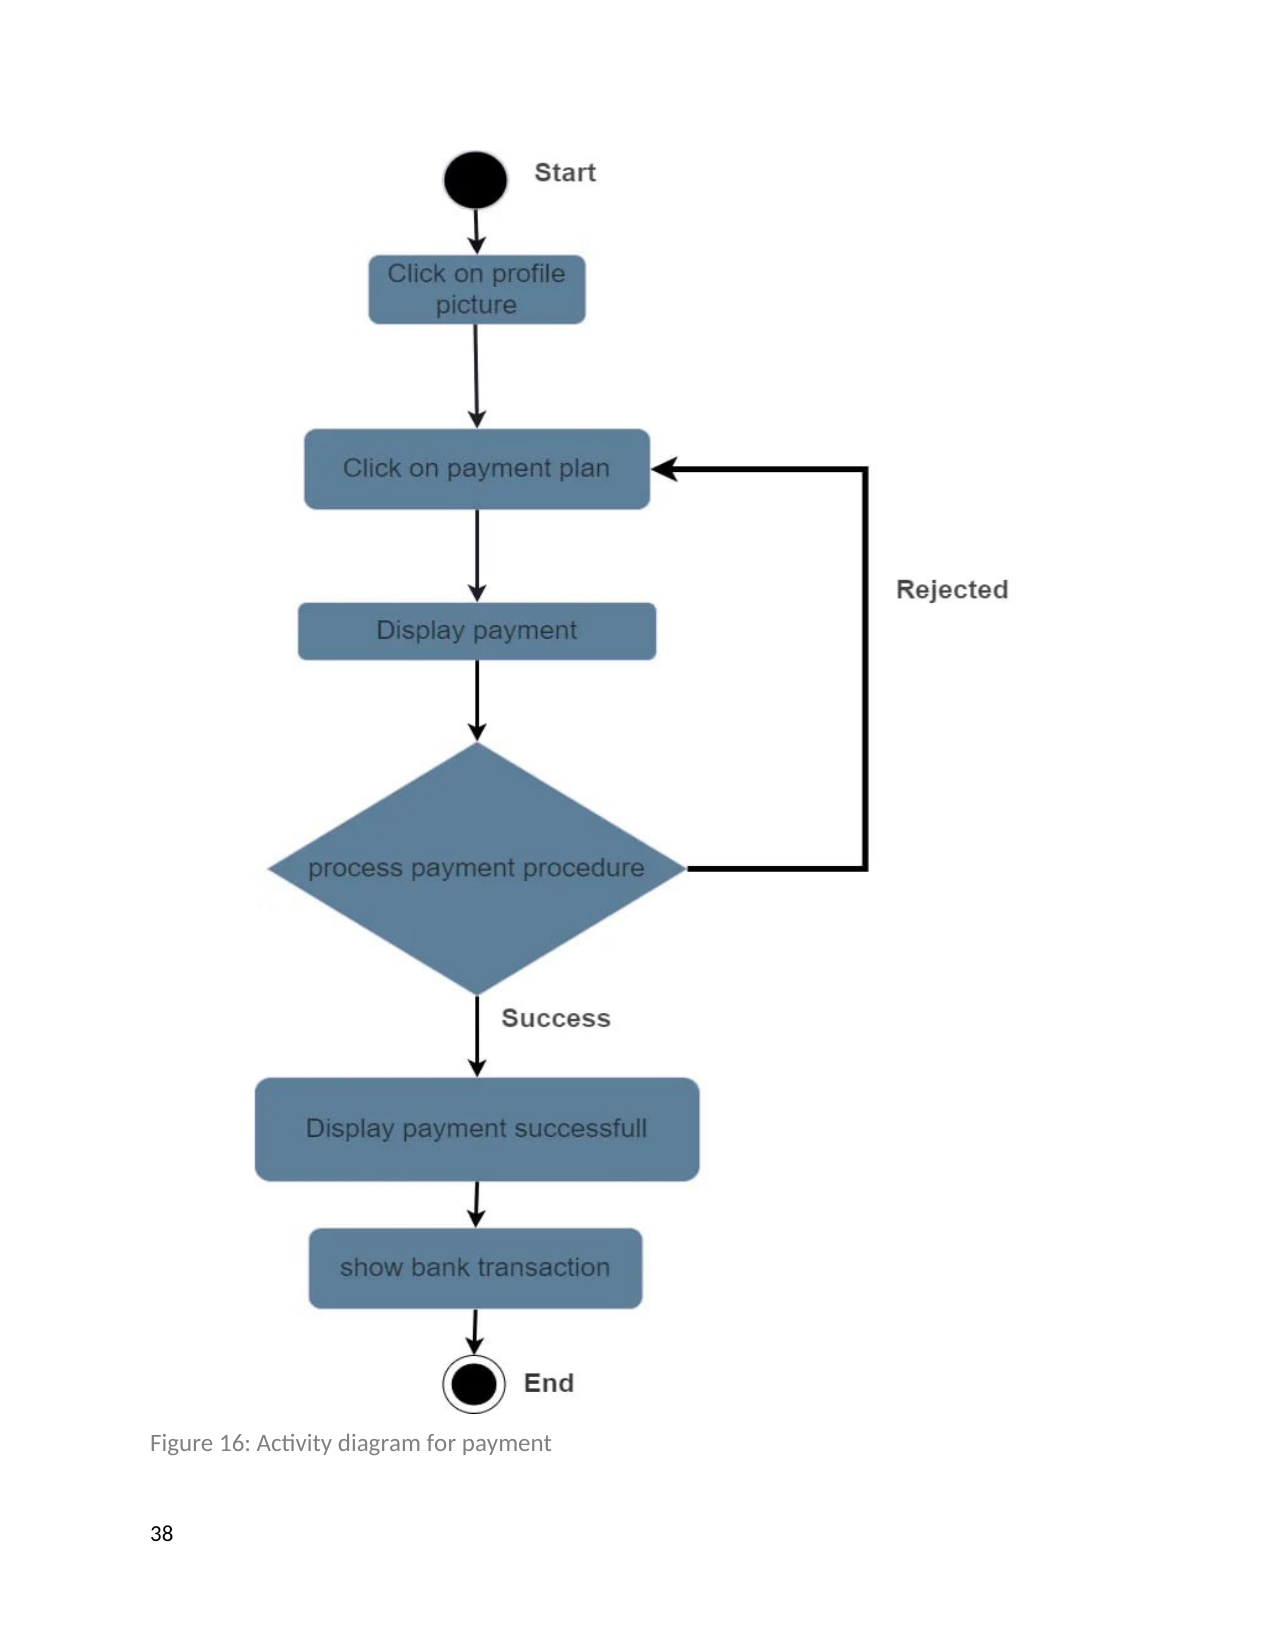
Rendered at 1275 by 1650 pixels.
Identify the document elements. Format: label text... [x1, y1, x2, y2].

picture [254, 150, 1021, 1414]
text Figure 16: Activity diagram for payment [150, 1428, 1125, 1458]
